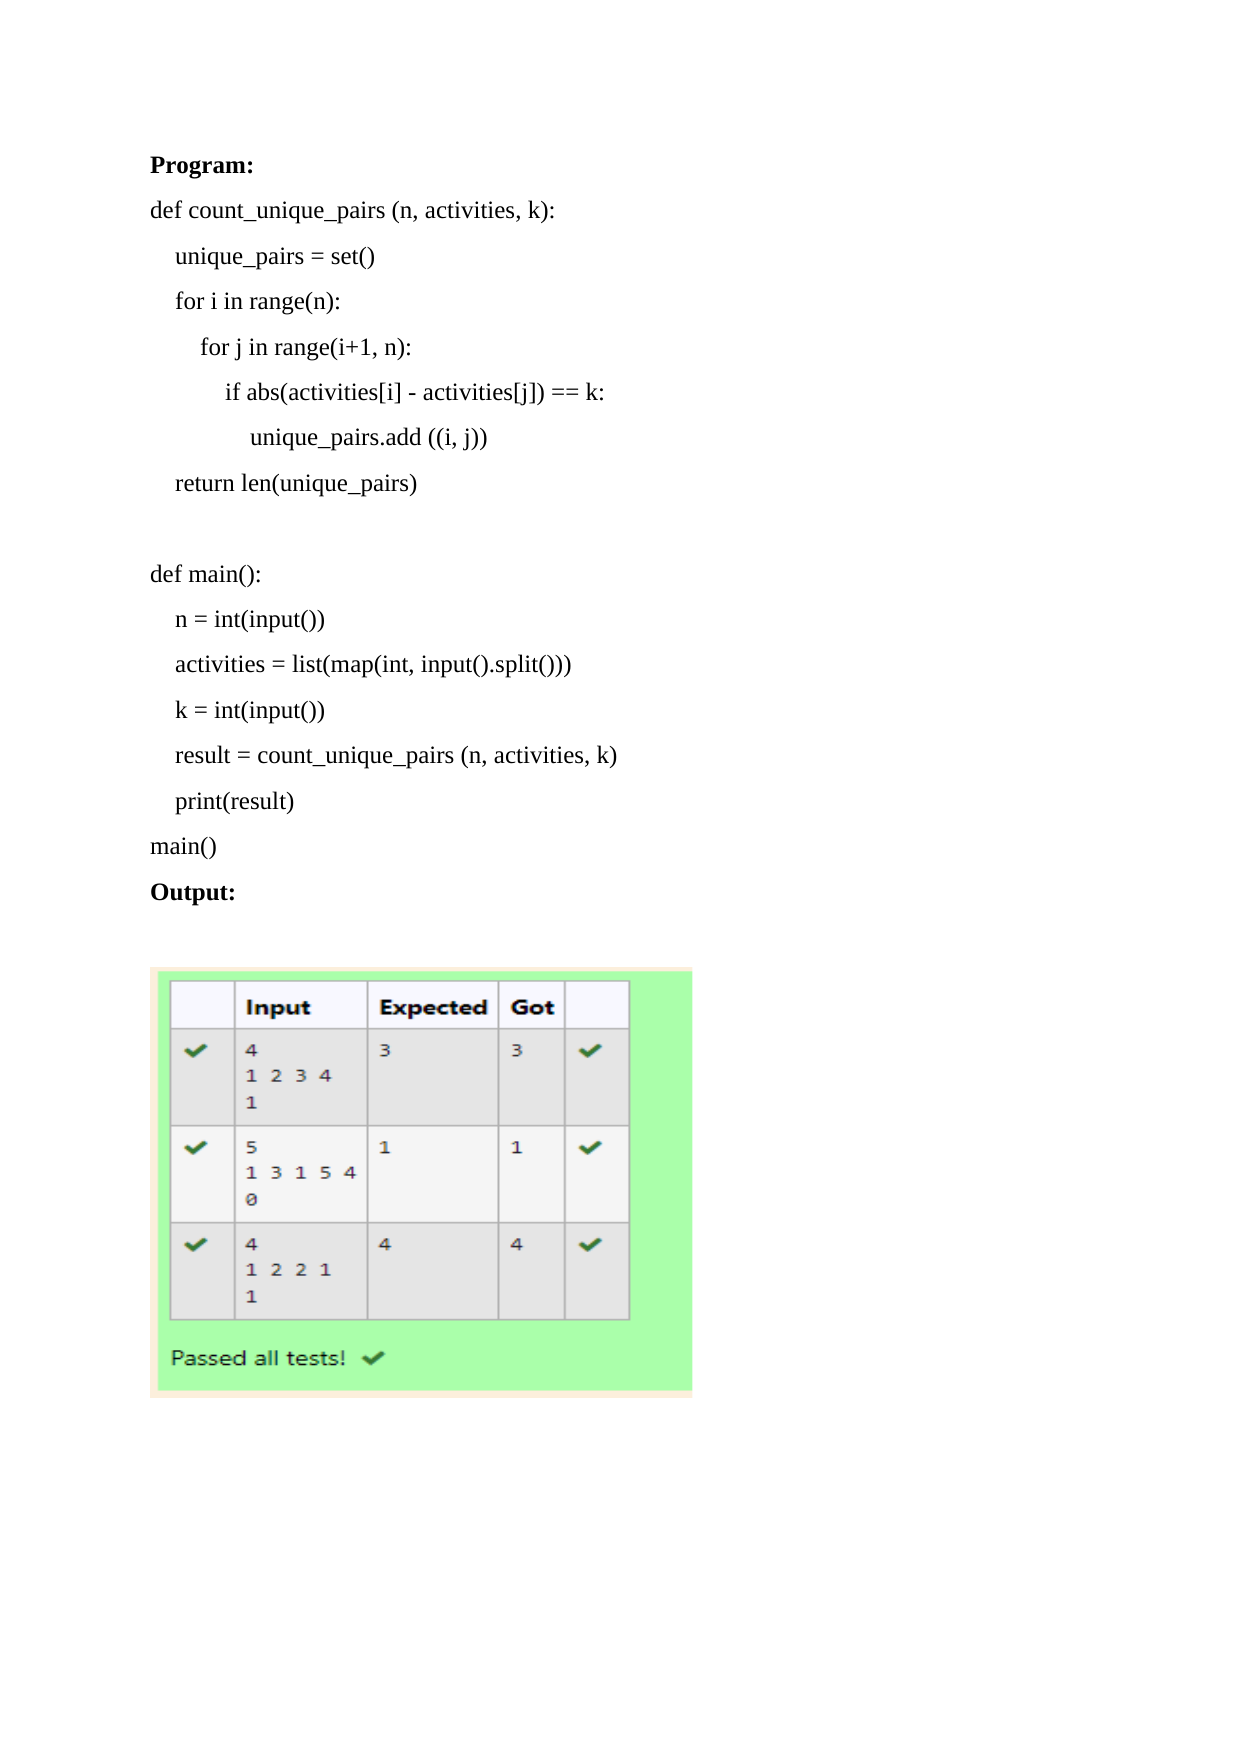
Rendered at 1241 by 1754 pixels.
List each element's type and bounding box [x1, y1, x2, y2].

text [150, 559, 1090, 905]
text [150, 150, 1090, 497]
picture [150, 967, 693, 1398]
